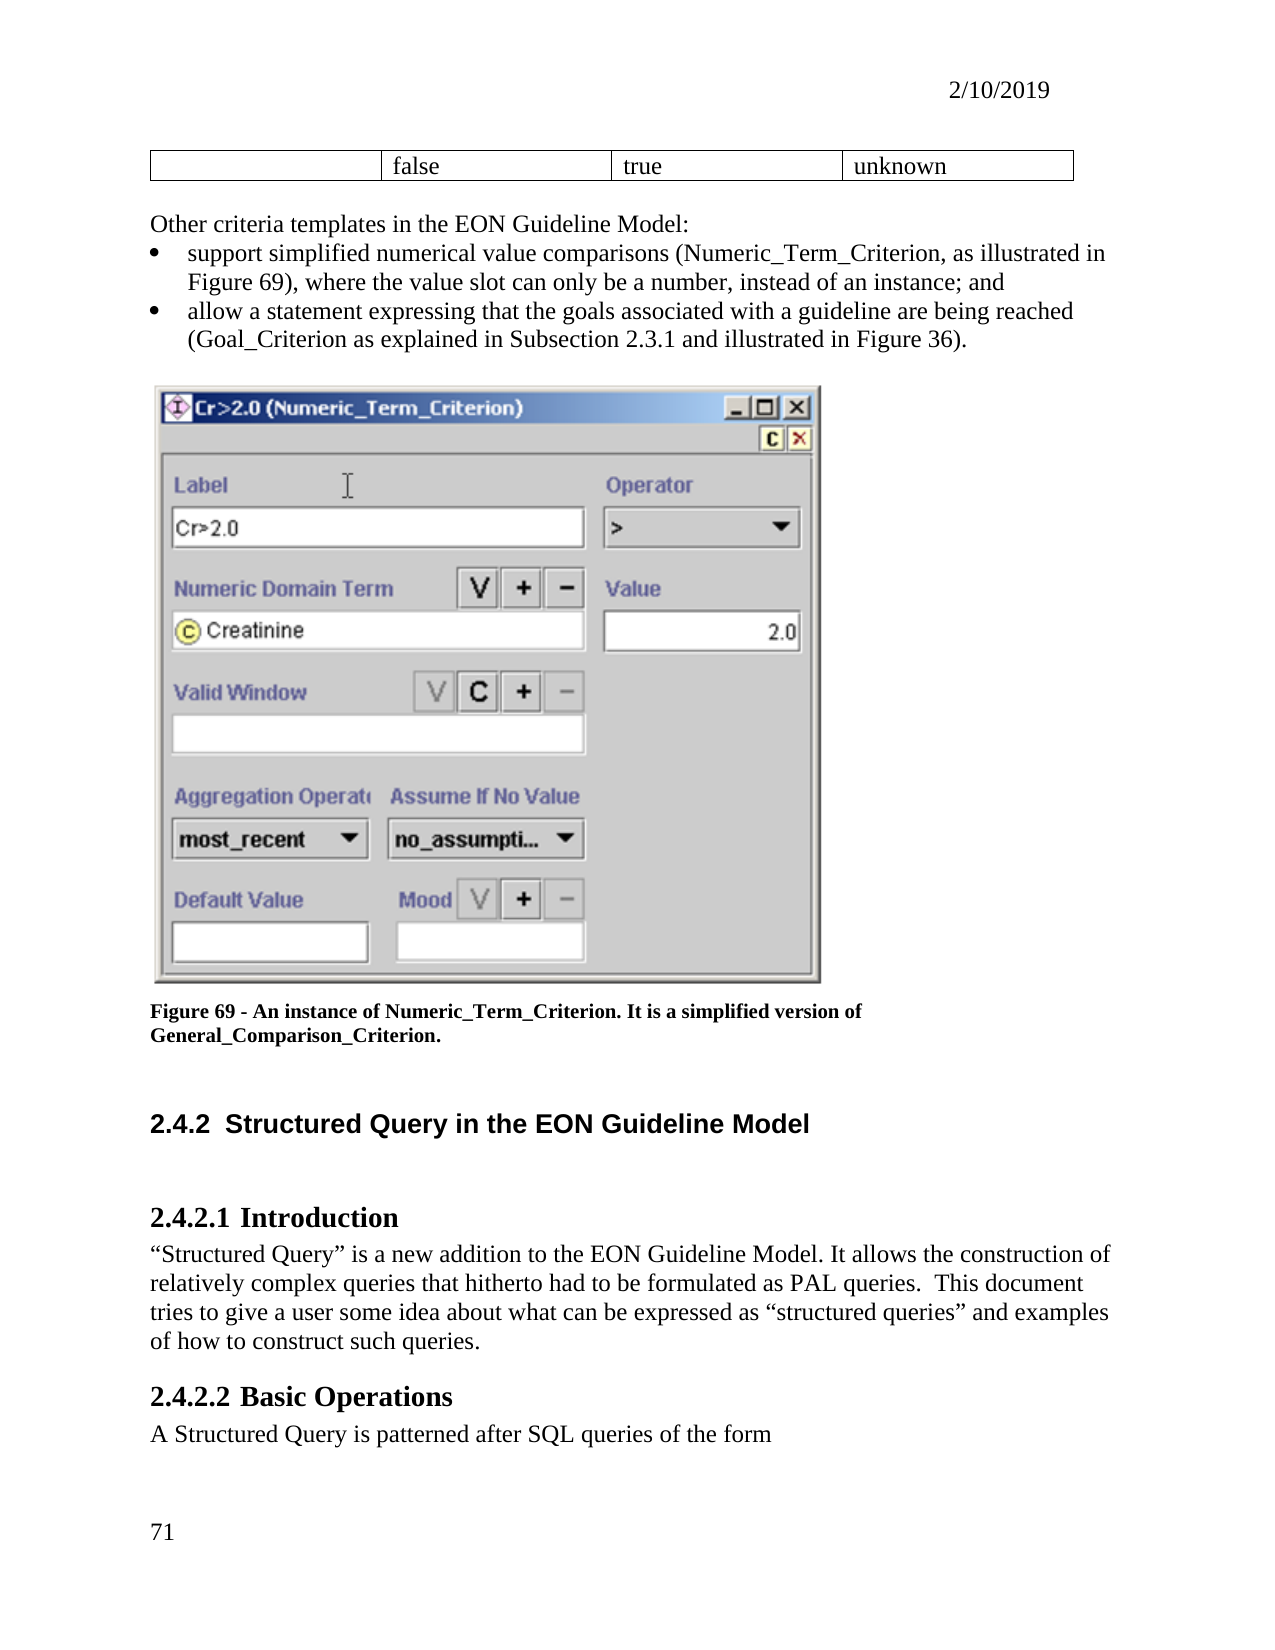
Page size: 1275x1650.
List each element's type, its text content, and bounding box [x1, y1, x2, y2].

text A Structured Query is patterned after SQL queries of the form [150, 1419, 1125, 1448]
table_cell false [382, 151, 611, 180]
subtitle Introduction [150, 1200, 1125, 1233]
subtitle Basic Operations [150, 1379, 1125, 1413]
list allow a statement expressing that the goals associated with a guideline are being reached (Goal_Criterion as explained in Subsection 2.3.1 and illustrated in Figure 36). [150, 296, 1125, 353]
text Other criteria templates in the EON Guideline Model: [150, 209, 1125, 238]
table_cell [151, 151, 381, 180]
picture [150, 382, 826, 987]
table_cell true [612, 151, 842, 180]
table_cell unknown [843, 151, 1073, 180]
text “Structured Query” is a new addition to the EON Guideline Model. It allows the construction of relatively complex queries that hitherto had to be formulated as PAL queries. This document tries to give a user some idea about what can be expressed as “structured queries” and examples of how to construct such queries. [150, 1239, 1125, 1354]
subtitle Structured Query in the EON Guideline Model [150, 1108, 1125, 1140]
